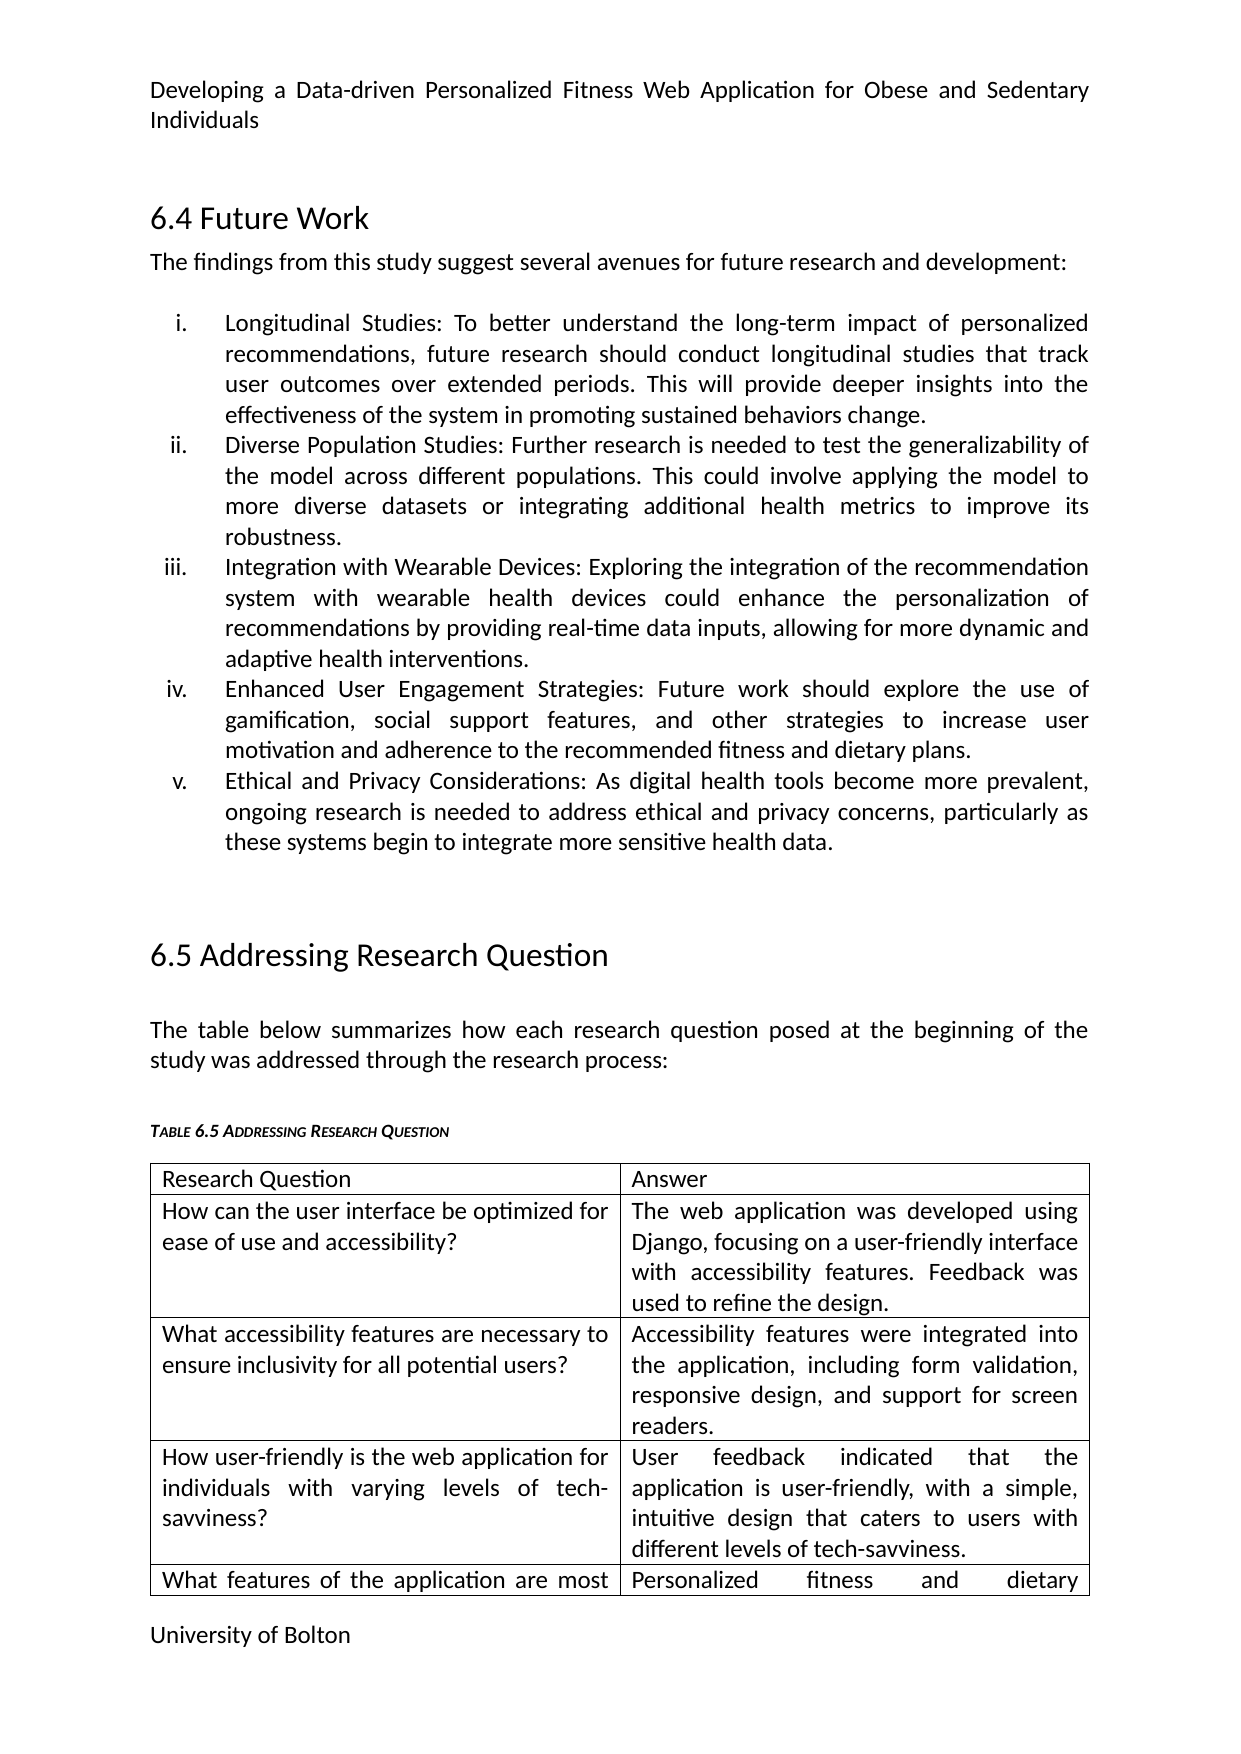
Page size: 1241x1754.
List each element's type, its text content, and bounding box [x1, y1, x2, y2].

list Enhanced User Engagement Strategies: Future work should explore the use of gamification, social support features, and other strategies to increase user motivation and adherence to the recommended fitness and dietary plans. [187, 673, 1090, 765]
table_cell Accessibility features were integrated into the application, including form validation, responsive design, and support for screen readers. [621, 1318, 1089, 1440]
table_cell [621, 1565, 1089, 1595]
text The findings from this study suggest several avenues for future research and development: [150, 246, 1090, 277]
table_cell How user-friendly is the web application for individuals with varying levels of tech-savviness? [151, 1441, 620, 1563]
table_cell User feedback indicated that the application is user-friendly, with a simple, intuitive design that caters to users with different levels of tech-savviness. [621, 1441, 1089, 1563]
subtitle 6.4 Future Work [150, 197, 1090, 238]
list Integration with Wearable Devices: Exploring the integration of the recommendation system with wearable health devices could enhance the personalization of recommendations by providing real-time data inputs, allowing for more dynamic and adaptive health interventions. [187, 551, 1090, 673]
table_cell How can the user interface be optimized for ease of use and accessibility? [151, 1195, 620, 1317]
text Table 6.5 Addressing Research Question [150, 1119, 1090, 1142]
subtitle 6.5 Addressing Research Question [150, 934, 1090, 975]
list Longitudinal Studies: To better understand the long-term impact of personalized recommendations, future research should conduct longitudinal studies that track user outcomes over extended periods. This will provide deeper insights into the effectiveness of the system in promoting sustained behaviors change. [187, 307, 1090, 429]
list Ethical and Privacy Considerations: As digital health tools become more prevalent, ongoing research is needed to address ethical and privacy concerns, particularly as these systems begin to integrate more sensitive health data. [187, 765, 1090, 857]
table_header Research Question [151, 1164, 620, 1194]
list Diverse Population Studies: Further research is needed to test the generalizability of the model across different populations. This could involve applying the model to more diverse datasets or integrating additional health metrics to improve its robustness. [187, 429, 1090, 551]
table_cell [151, 1565, 620, 1595]
table_cell The web application was developed using Django, focusing on a user-friendly interface with accessibility features. Feedback was used to refine the design. [621, 1195, 1089, 1317]
table_header Answer [621, 1164, 1089, 1194]
table_cell What accessibility features are necessary to ensure inclusivity for all potential users? [151, 1318, 620, 1440]
text The table below summarizes how each research question posed at the beginning of the study was addressed through the research process: [150, 1014, 1090, 1075]
